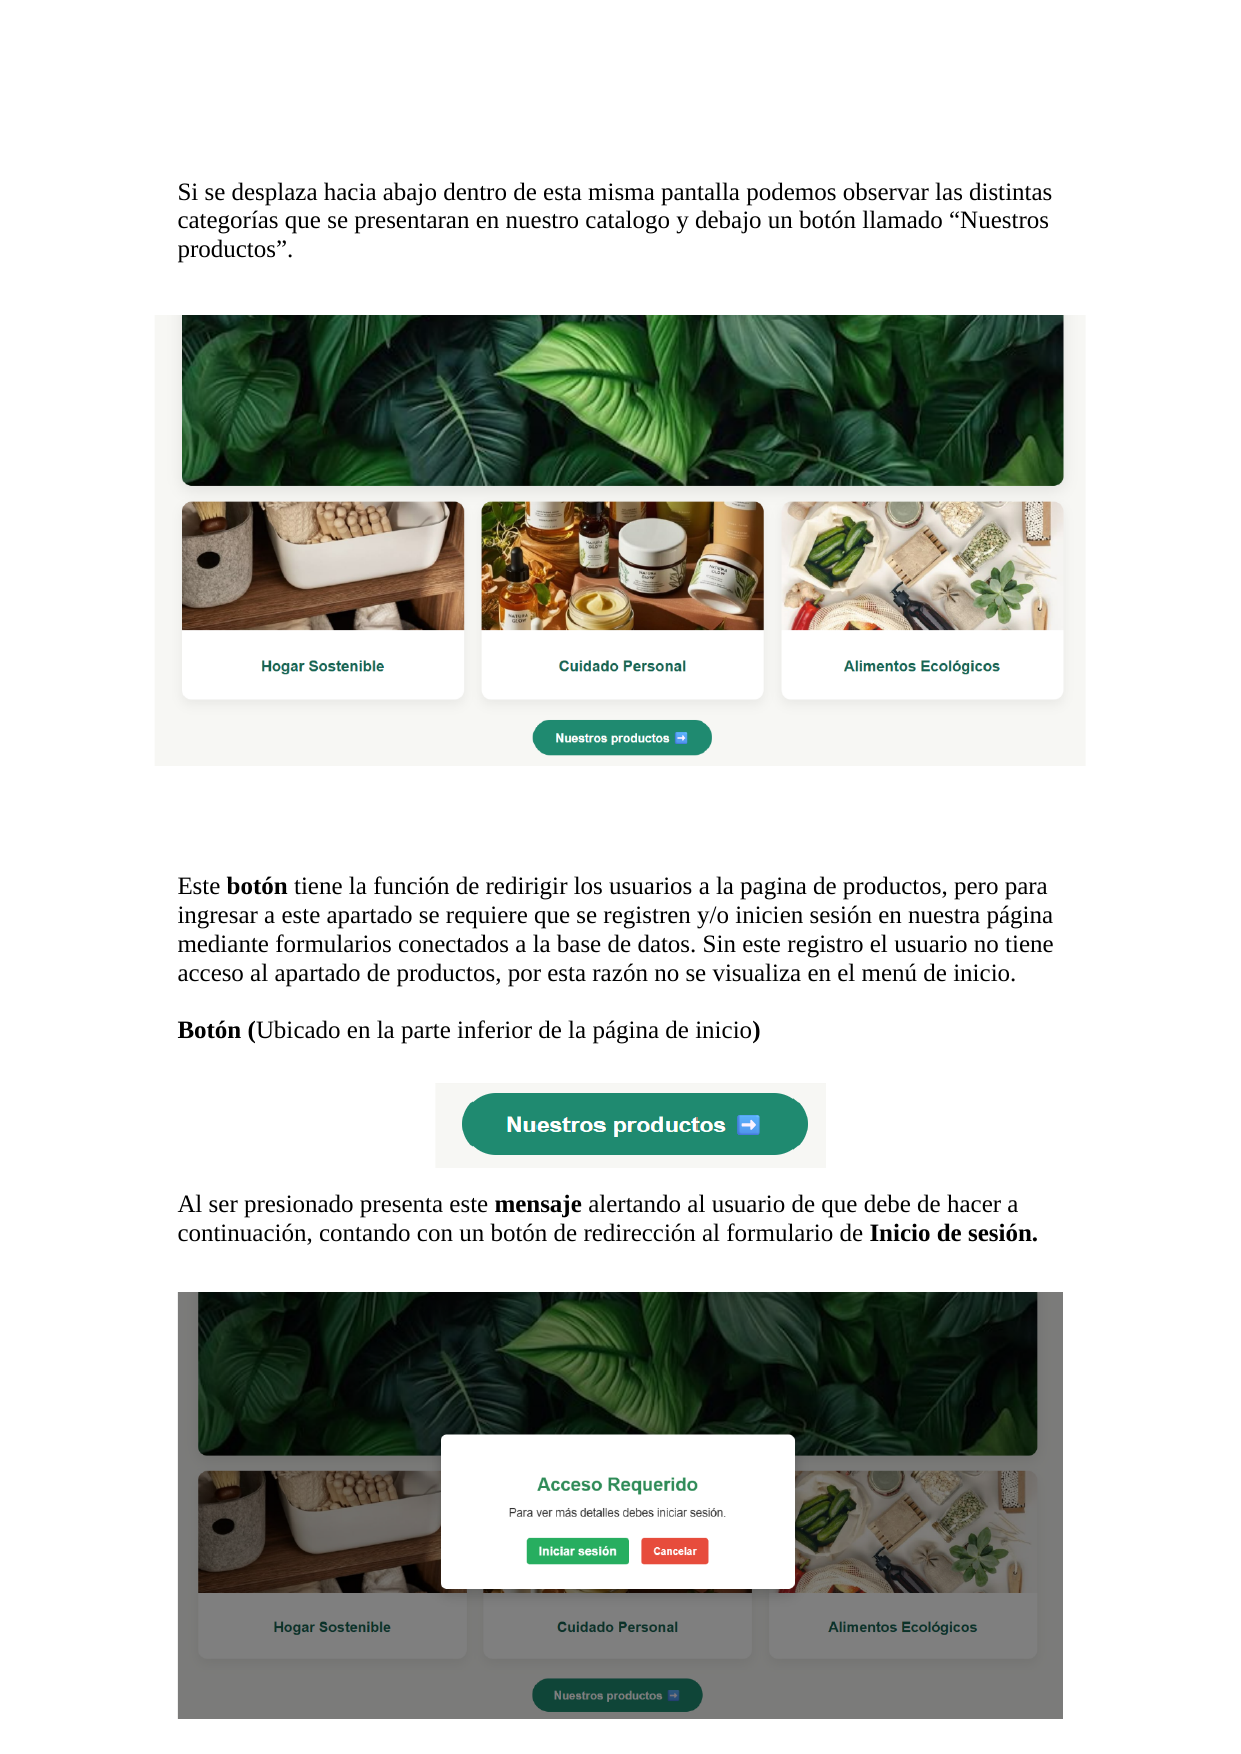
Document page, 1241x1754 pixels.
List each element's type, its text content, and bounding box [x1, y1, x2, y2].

picture [435, 1083, 826, 1168]
text Este botón tiene la función de redirigir los usuarios a la pagina de productos, pero para ingresar a este apartado se requiere que se registren y/o inicien sesión en nuestra página mediante formularios conectados a la base de datos. Sin este registro el usuario no tiene acceso al apartado de productos, por esta razón no se visualiza en el menú de inicio. [177, 871, 1063, 986]
picture [154, 315, 1086, 766]
text Al ser presionado presenta este mensaje alertando al usuario de que debe de hacer a continuación, contando con un botón de redirección al formulario de Inicio de sesión. [177, 1189, 1063, 1247]
text Si se desplaza hacia abajo dentro de esta misma pantalla podemos observar las distintas categorías que se presentaran en nuestro catalogo y debajo un botón llamado “Nuestros productos”. [177, 177, 1063, 263]
picture [177, 1292, 1063, 1719]
text Botón (Ubicado en la parte inferior de la página de inicio) [177, 1016, 1063, 1044]
